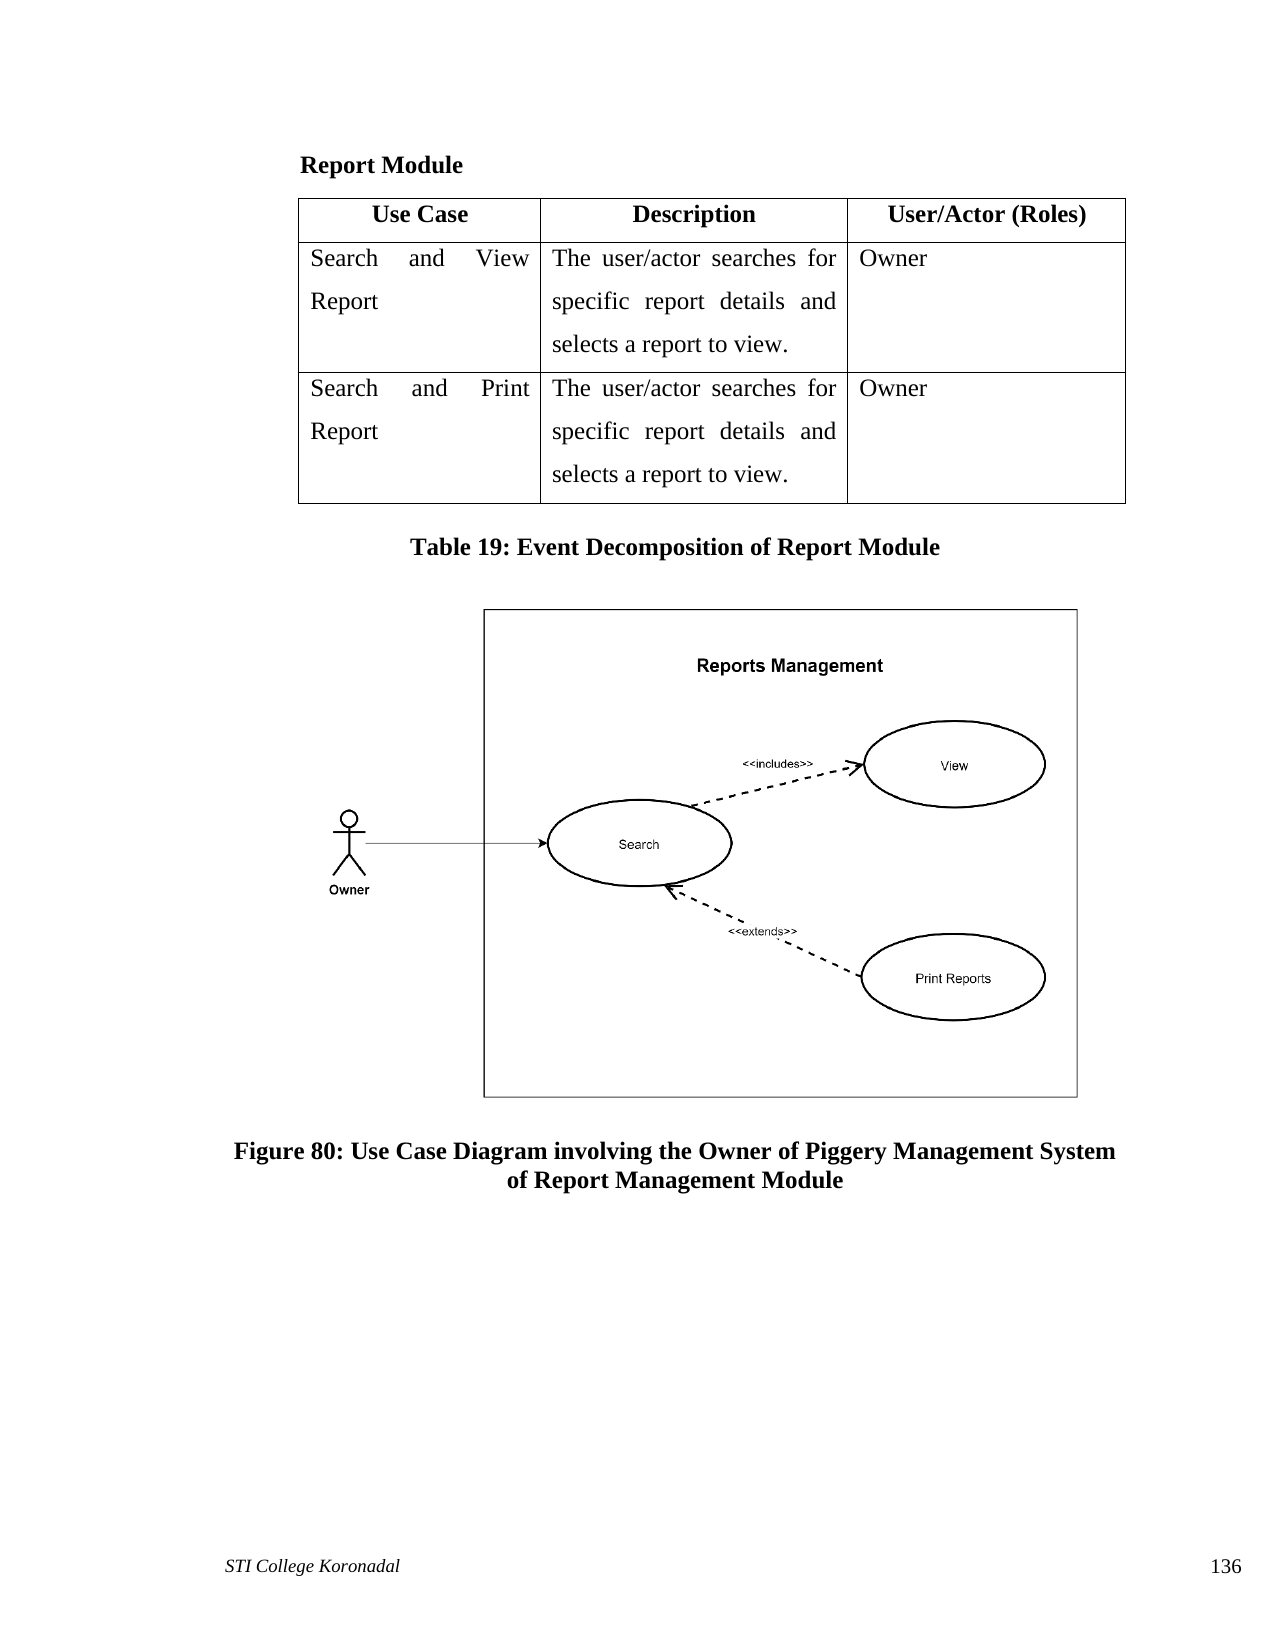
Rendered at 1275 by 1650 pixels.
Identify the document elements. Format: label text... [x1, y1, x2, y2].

text Table 19: Event Decomposition of Report Module [225, 532, 1125, 561]
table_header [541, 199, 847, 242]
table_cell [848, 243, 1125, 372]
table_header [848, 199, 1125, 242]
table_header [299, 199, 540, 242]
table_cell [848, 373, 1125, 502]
text Figure 80: Use Case Diagram involving the Owner of Piggery Management System of Report Management Module [225, 1136, 1125, 1193]
text Report Module [225, 150, 1125, 179]
picture [318, 598, 1088, 1108]
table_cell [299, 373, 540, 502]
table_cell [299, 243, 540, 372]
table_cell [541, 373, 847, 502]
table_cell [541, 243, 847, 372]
